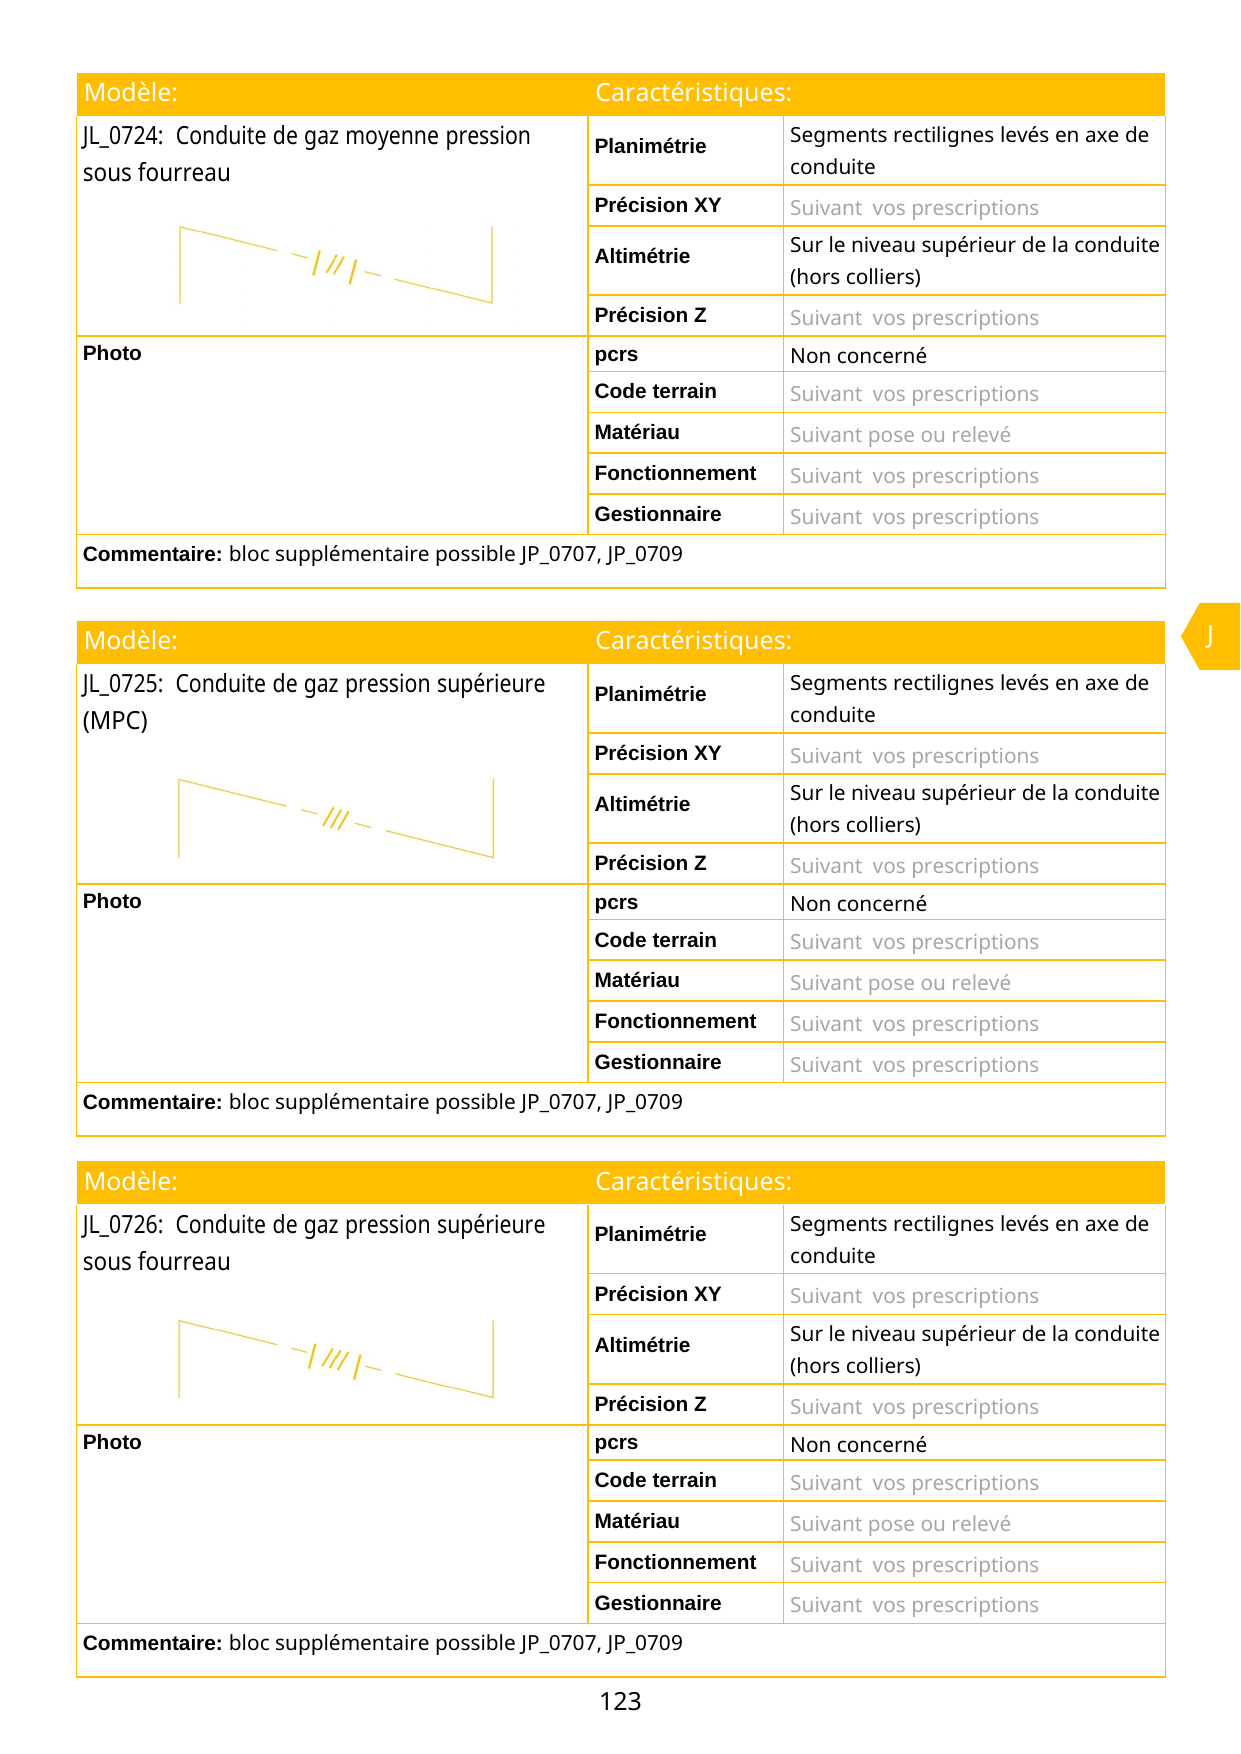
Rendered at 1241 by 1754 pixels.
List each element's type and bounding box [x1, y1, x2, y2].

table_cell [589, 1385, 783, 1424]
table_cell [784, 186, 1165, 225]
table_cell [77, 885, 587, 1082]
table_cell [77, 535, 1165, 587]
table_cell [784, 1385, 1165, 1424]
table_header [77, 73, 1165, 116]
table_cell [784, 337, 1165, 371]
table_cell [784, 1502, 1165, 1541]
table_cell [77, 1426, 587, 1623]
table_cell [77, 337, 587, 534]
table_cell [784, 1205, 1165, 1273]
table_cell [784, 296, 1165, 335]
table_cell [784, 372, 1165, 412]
picture [175, 773, 497, 862]
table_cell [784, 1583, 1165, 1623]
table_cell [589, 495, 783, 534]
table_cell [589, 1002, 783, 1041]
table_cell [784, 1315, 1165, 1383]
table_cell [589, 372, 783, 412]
picture [151, 212, 518, 327]
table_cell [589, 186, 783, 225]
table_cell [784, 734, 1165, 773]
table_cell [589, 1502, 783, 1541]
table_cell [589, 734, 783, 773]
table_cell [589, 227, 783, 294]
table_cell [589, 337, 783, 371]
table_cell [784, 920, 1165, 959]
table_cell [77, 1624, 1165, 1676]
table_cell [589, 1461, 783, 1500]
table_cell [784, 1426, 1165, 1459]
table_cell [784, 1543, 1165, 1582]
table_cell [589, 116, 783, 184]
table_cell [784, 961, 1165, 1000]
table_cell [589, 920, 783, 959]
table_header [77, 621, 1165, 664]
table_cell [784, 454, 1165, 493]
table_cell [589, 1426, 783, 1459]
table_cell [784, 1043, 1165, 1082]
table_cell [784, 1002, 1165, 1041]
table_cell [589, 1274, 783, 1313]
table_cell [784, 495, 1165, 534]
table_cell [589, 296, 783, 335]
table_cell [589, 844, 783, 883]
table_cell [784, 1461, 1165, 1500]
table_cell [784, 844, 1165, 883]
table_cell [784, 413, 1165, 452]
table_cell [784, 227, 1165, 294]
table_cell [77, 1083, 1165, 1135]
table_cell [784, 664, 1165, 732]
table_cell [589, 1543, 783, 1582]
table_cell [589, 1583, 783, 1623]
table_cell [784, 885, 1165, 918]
picture [151, 1301, 521, 1417]
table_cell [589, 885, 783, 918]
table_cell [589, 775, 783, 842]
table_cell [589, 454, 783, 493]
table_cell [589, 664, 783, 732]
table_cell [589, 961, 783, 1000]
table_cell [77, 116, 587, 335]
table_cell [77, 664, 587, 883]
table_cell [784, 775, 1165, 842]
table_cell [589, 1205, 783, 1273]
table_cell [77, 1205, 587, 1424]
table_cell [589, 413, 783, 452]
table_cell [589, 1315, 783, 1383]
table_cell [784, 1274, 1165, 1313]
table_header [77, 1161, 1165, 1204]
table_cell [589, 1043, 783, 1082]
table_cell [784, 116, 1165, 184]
